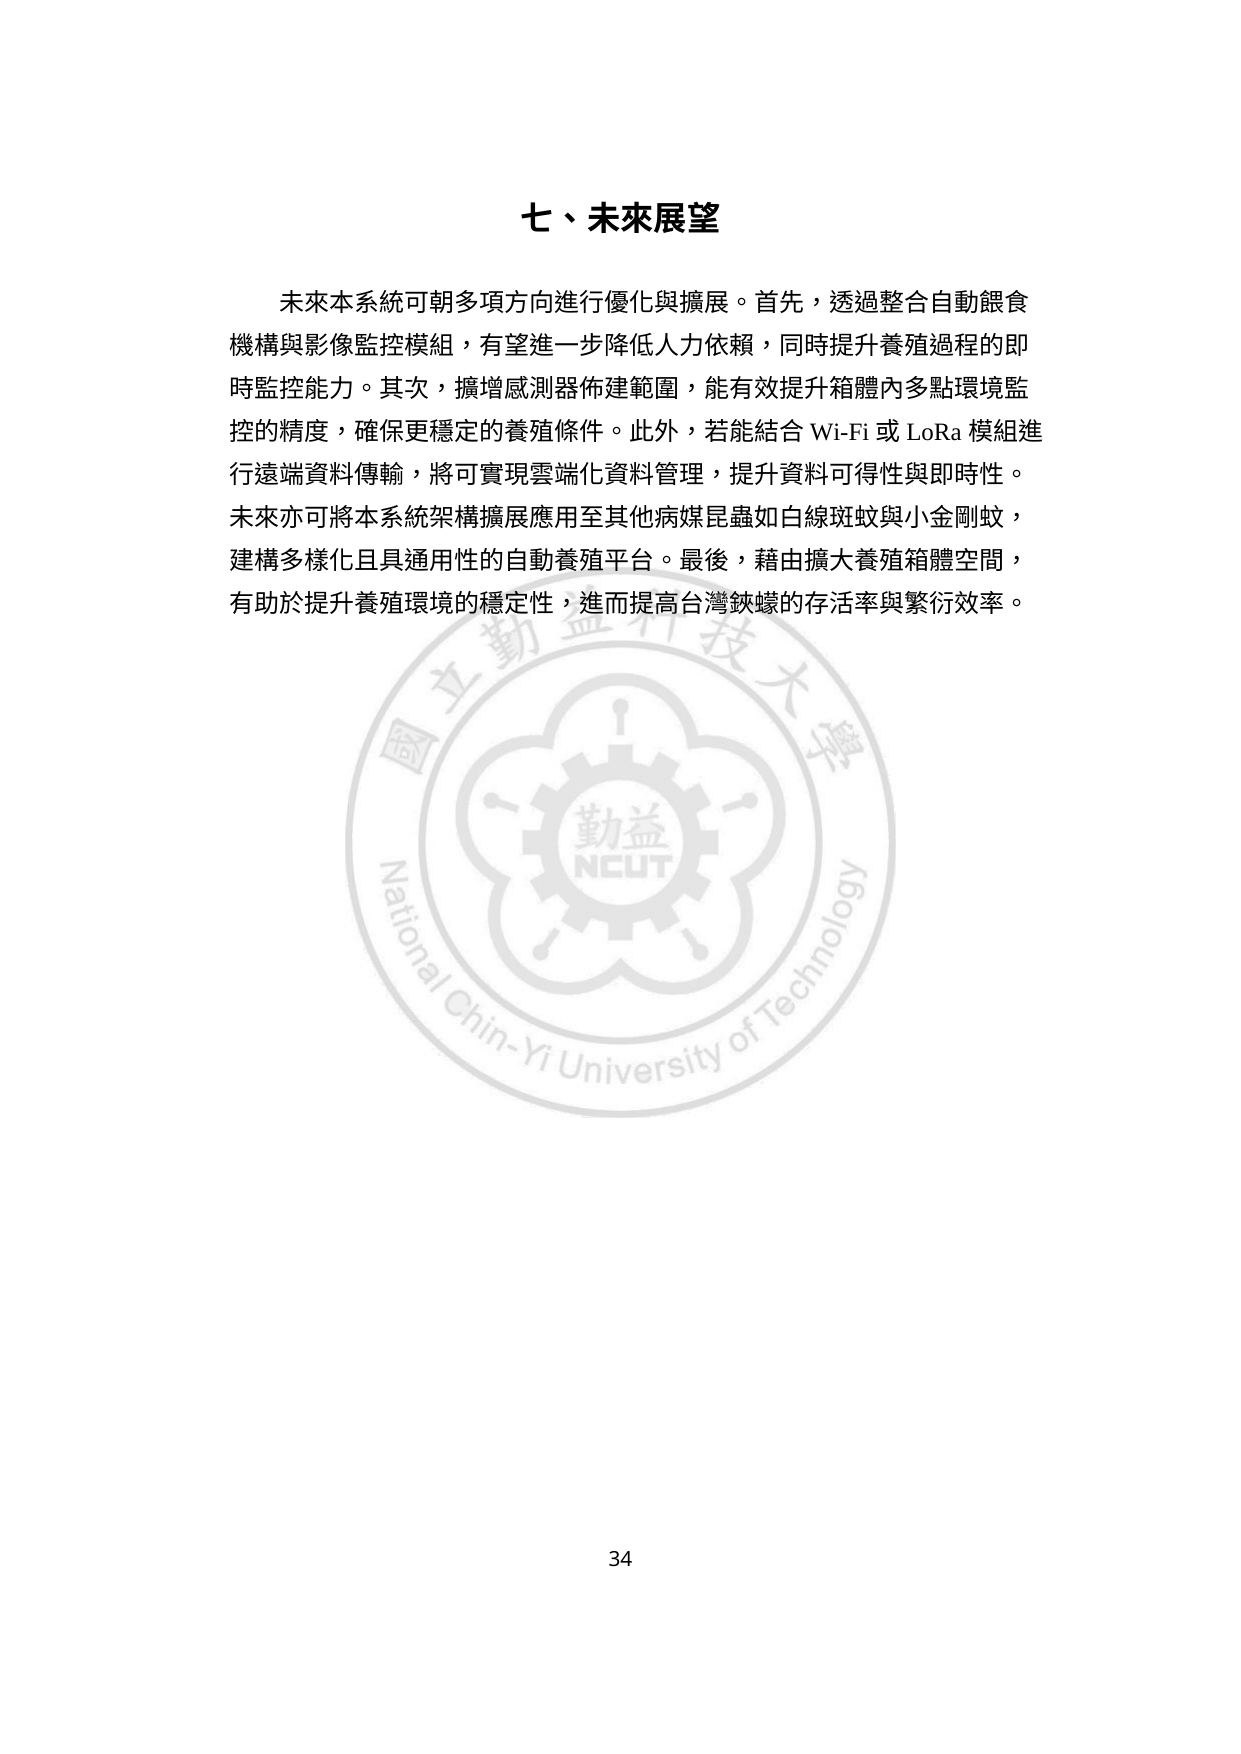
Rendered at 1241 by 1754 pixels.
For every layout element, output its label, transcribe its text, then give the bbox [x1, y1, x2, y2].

list 未來本系統可朝多項方向進行優化與擴展。首先，透過整合自動餵食機構與影像監控模組，有望進一步降低人力依賴，同時提升養殖過程的即時監控能力。其次，擴增感測器佈建範圍，能有效提升箱體內多點環境監控的精度，確保更穩定的養殖條件。此外，若能結合 Wi-Fi 或 LoRa 模組進行遠端資料傳輸，將可實現雲端化資料管理，提升資料可得性與即時性。未來亦可將本系統架構擴展應用至其他病媒昆蟲如白線斑蚊與小金剛蚊，建構多樣化且具通用性的自動養殖平台。最後，藉由擴大養殖箱體空間，有助於提升養殖環境的穩定性，進而提高台灣鋏蠓的存活率與繁衍效率。 [229, 281, 1053, 621]
text 七、未來展望 [187, 178, 1053, 253]
picture [345, 621, 896, 1118]
